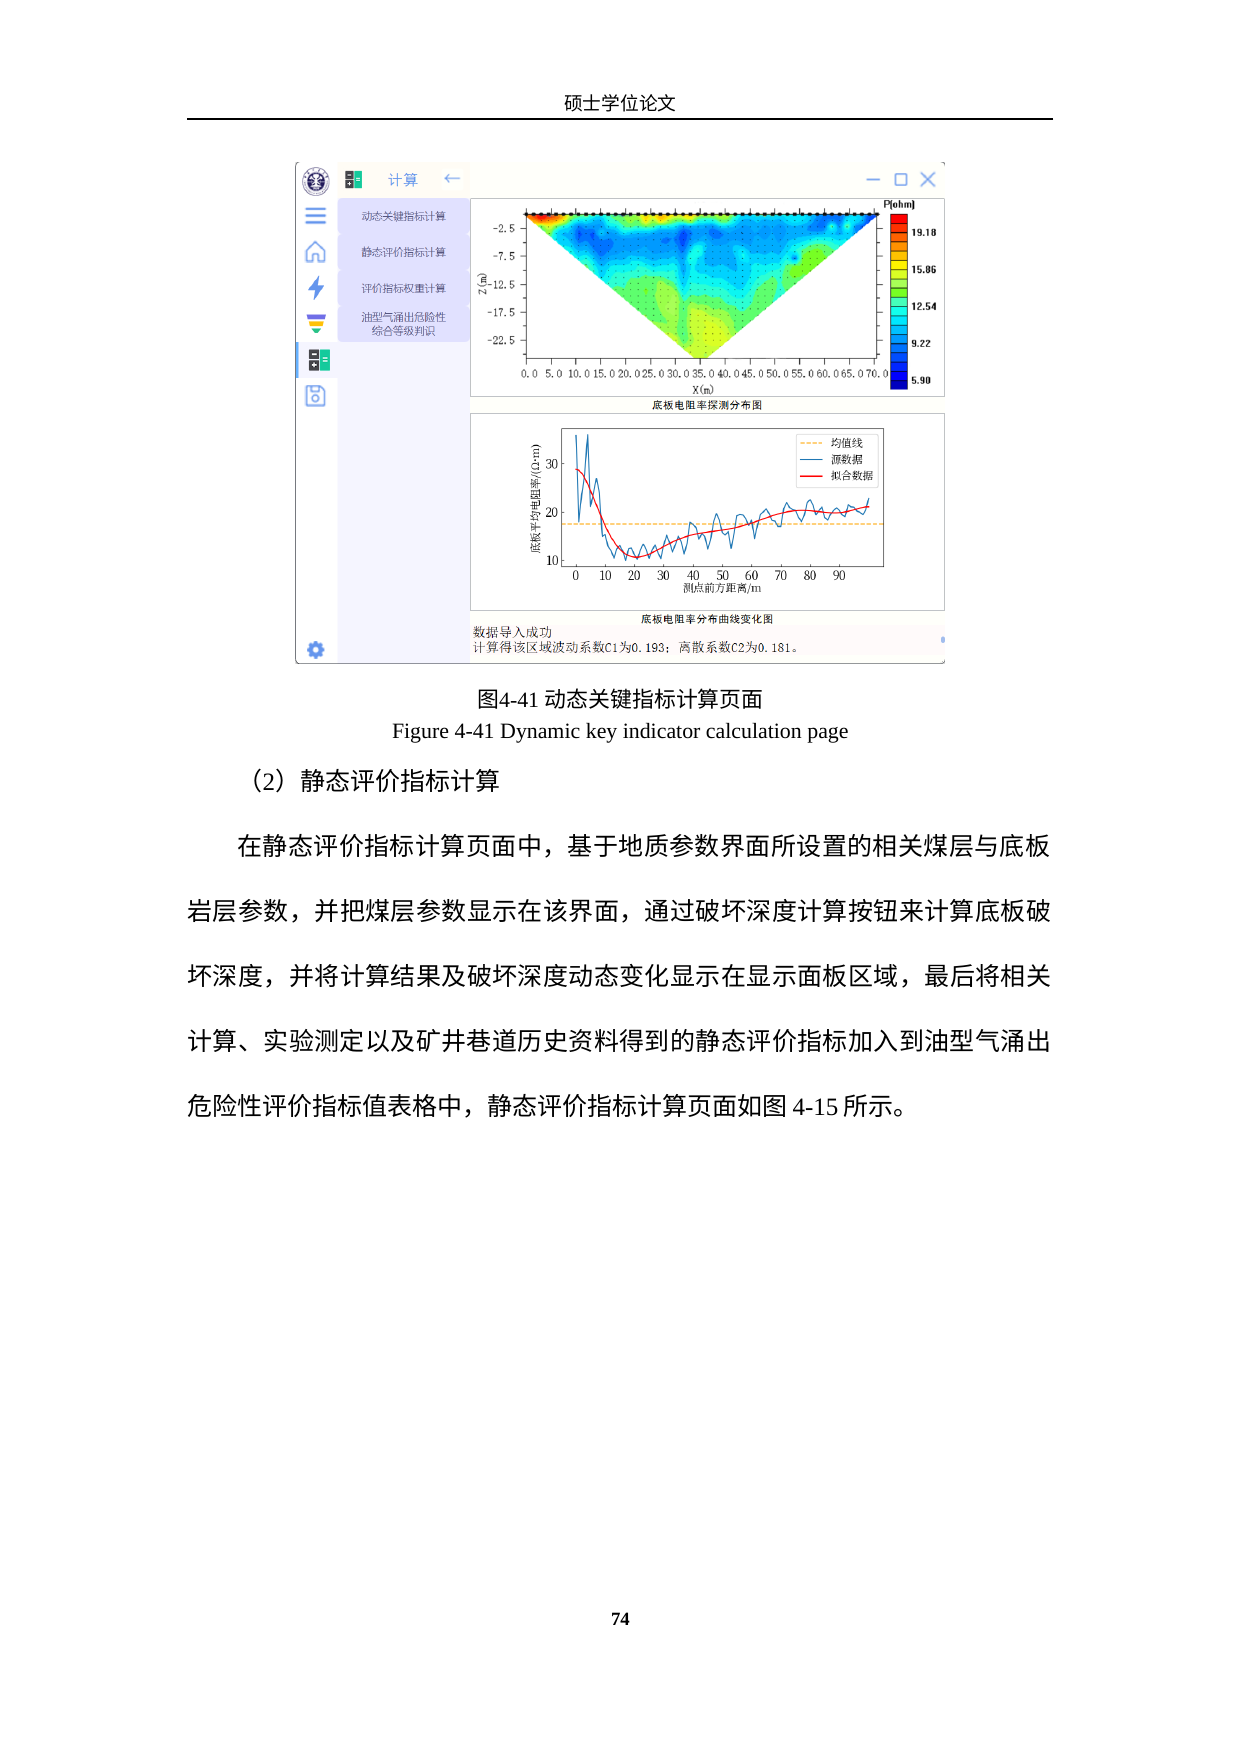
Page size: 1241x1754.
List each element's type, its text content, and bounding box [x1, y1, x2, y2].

text （2）静态评价指标计算 [187, 747, 1053, 812]
text 在静态评价指标计算页面中，基于地质参数界面所设置的相关煤层与底板岩层参数，并把煤层参数显示在该界面，通过破坏深度计算按钮来计算底板破坏深度，并将计算结果及破坏深度动态变化显示在显示面板区域，最后将相关计算、实验测定以及矿井巷道历史资料得到的静态评价指标加入到油型气涌出危险性评价指标值表格中，静态评价指标计算页面如图4-15所示。 [187, 812, 1053, 1137]
picture [295, 162, 945, 664]
